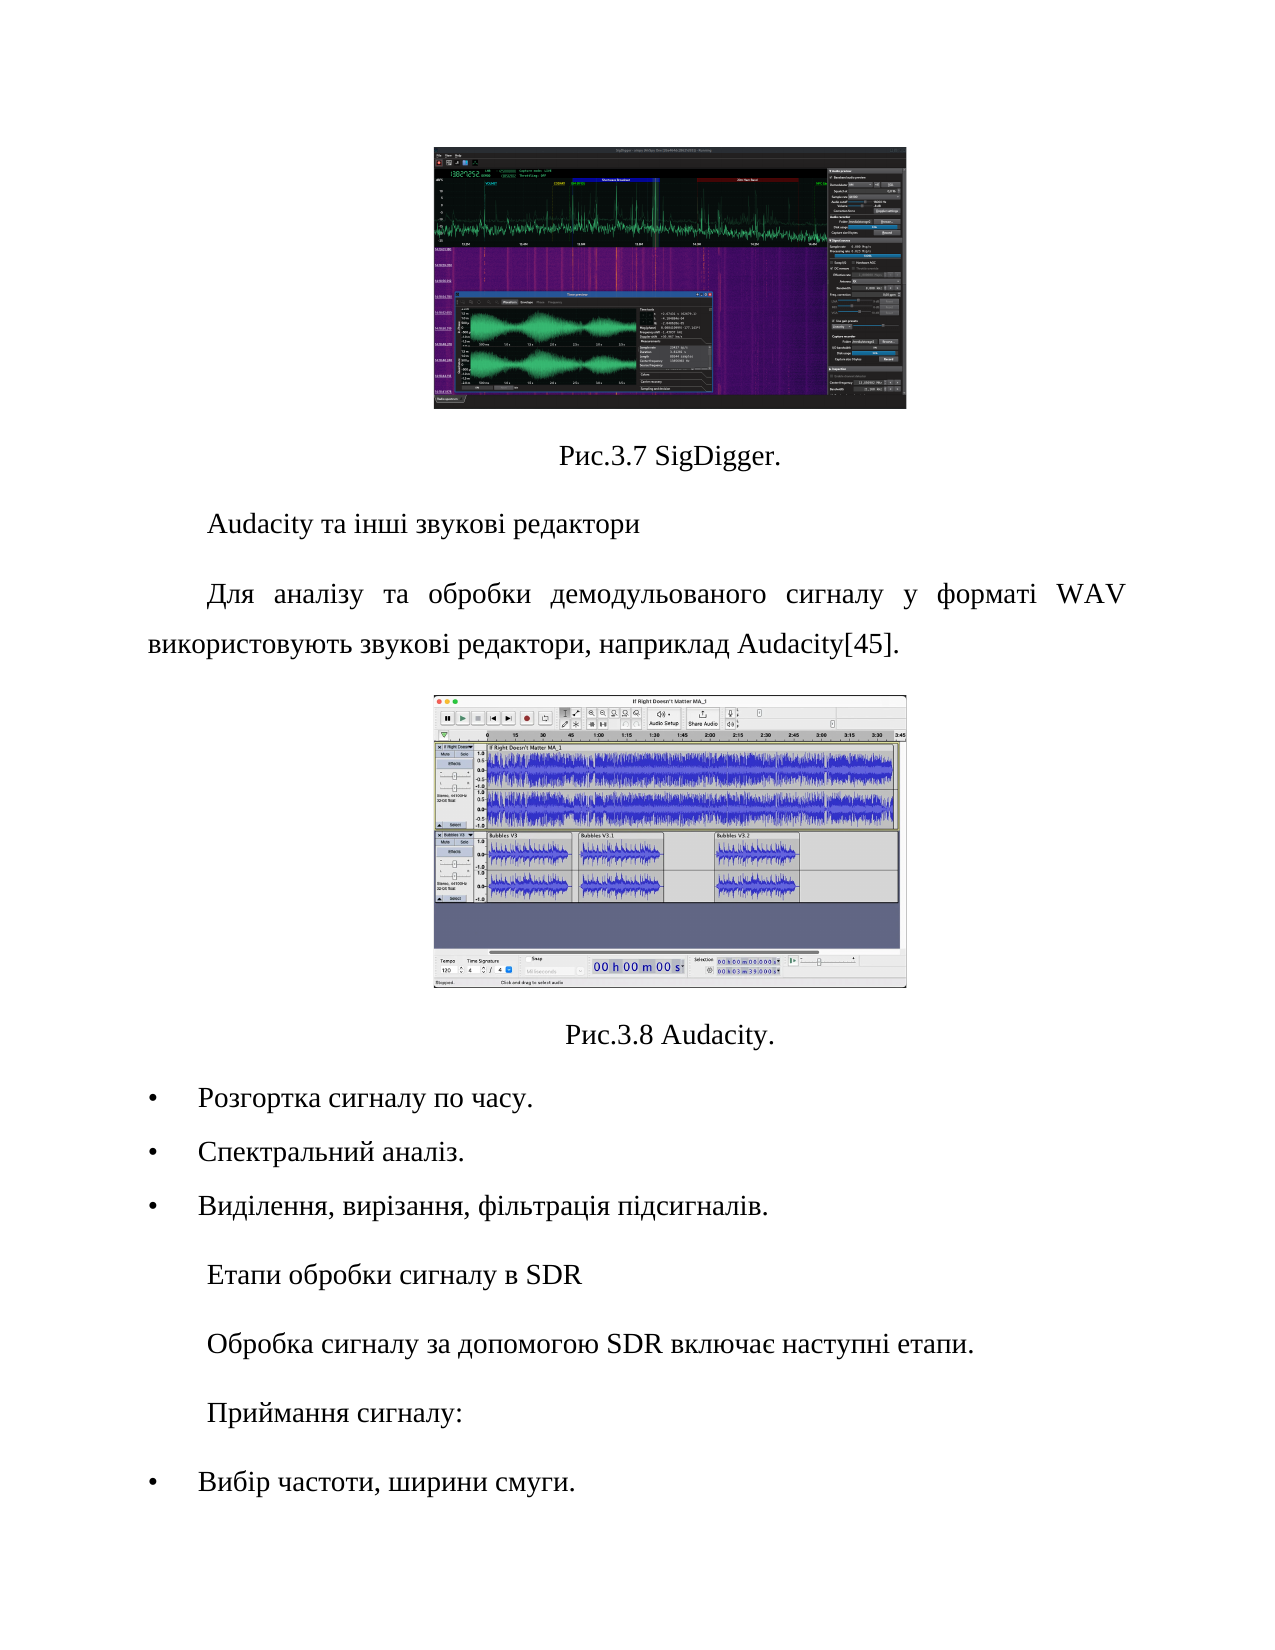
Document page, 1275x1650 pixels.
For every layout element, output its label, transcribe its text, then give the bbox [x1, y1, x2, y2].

text Для аналізу та обробки демодульованого сигналу у форматі WAV використовують звукові редактори, наприклад Audacity[45]. [148, 576, 1127, 659]
list Вибір частоти, ширини смуги. [148, 1464, 1127, 1498]
text Audacity та інші звукові редактори [148, 507, 1127, 540]
list Спектральний аналіз. [148, 1134, 1127, 1167]
picture [433, 147, 907, 409]
text Етапи обробки сигналу в SDR [148, 1257, 1127, 1291]
list Виділення, вирізання, фільтрація підсигналів. [148, 1188, 1127, 1222]
list Розгортка сигналу по часу. [148, 1080, 1127, 1113]
text Рис.3.7 SigDigger. [148, 438, 1127, 471]
text Рис.3.8 Audacity. [148, 1017, 1127, 1051]
picture [433, 695, 907, 988]
text Приймання сигналу: [148, 1395, 1127, 1429]
text Обробка сигналу за допомогою SDR включає наступні етапи. [148, 1326, 1127, 1360]
